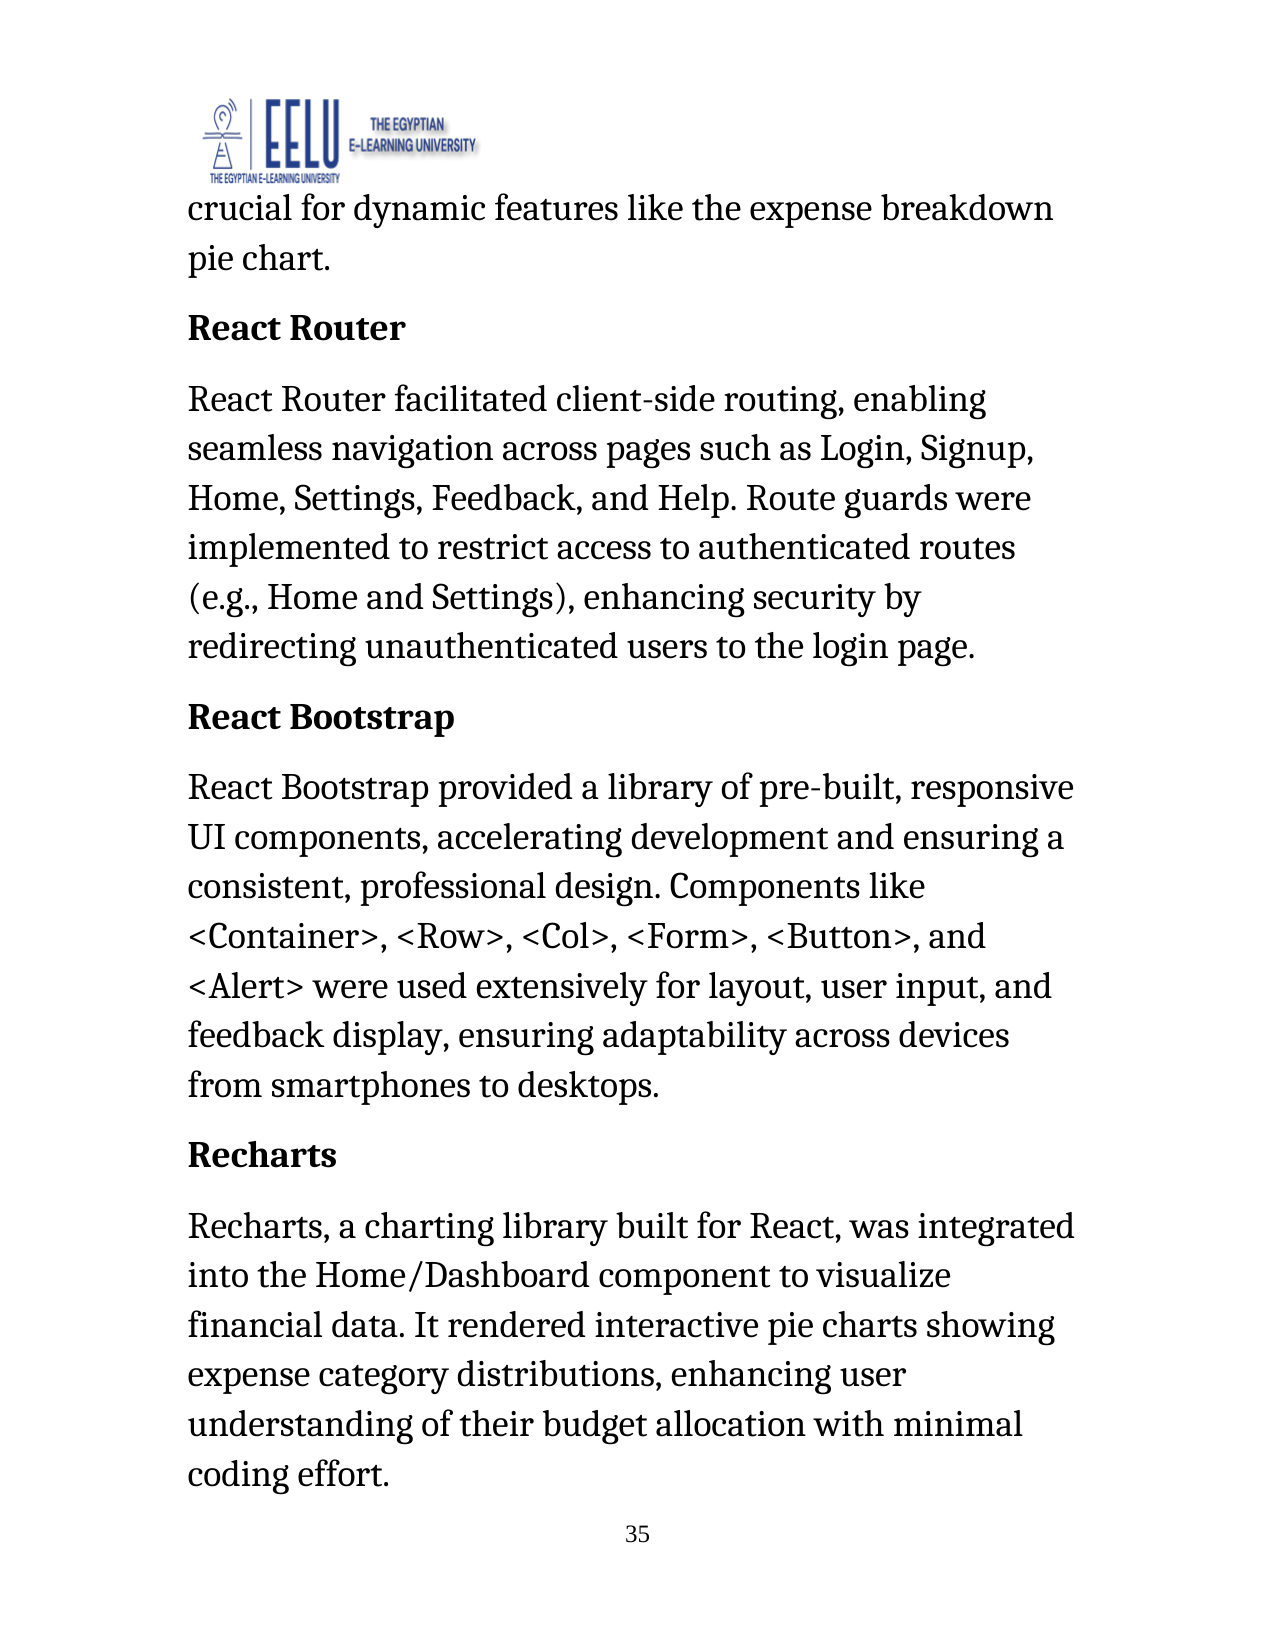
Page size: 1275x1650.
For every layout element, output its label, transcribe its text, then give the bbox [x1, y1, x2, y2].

text React Router facilitated client-side routing, enabling seamless navigation across pages such as Login, Signup, Home, Settings, Feedback, and Help. Route guards were implemented to restrict access to authenticated routes (e.g., Home and Settings), enhancing security by redirecting unauthenticated users to the login page. [187, 377, 1087, 668]
text Recharts, a charting library built for React, was integrated into the Home/Dashboard component to visualize financial data. It rendered interactive pie charts showing expense category distributions, enhancing user understanding of their budget allocation with minimal coding effort. [187, 1204, 1087, 1495]
picture [187, 73, 482, 187]
text Recharts [187, 1134, 1087, 1177]
text React Bootstrap provided a library of pre-built, responsive UI components, accelerating development and ensuring a consistent, professional design. Components like <Container>, <Row>, <Col>, <Form>, <Button>, and <Alert> were used extensively for layout, user input, and feedback display, ensuring adaptability across devices from smartphones to desktops. [187, 766, 1087, 1107]
text React Router [187, 307, 1087, 350]
text React Bootstrap [187, 696, 1087, 739]
